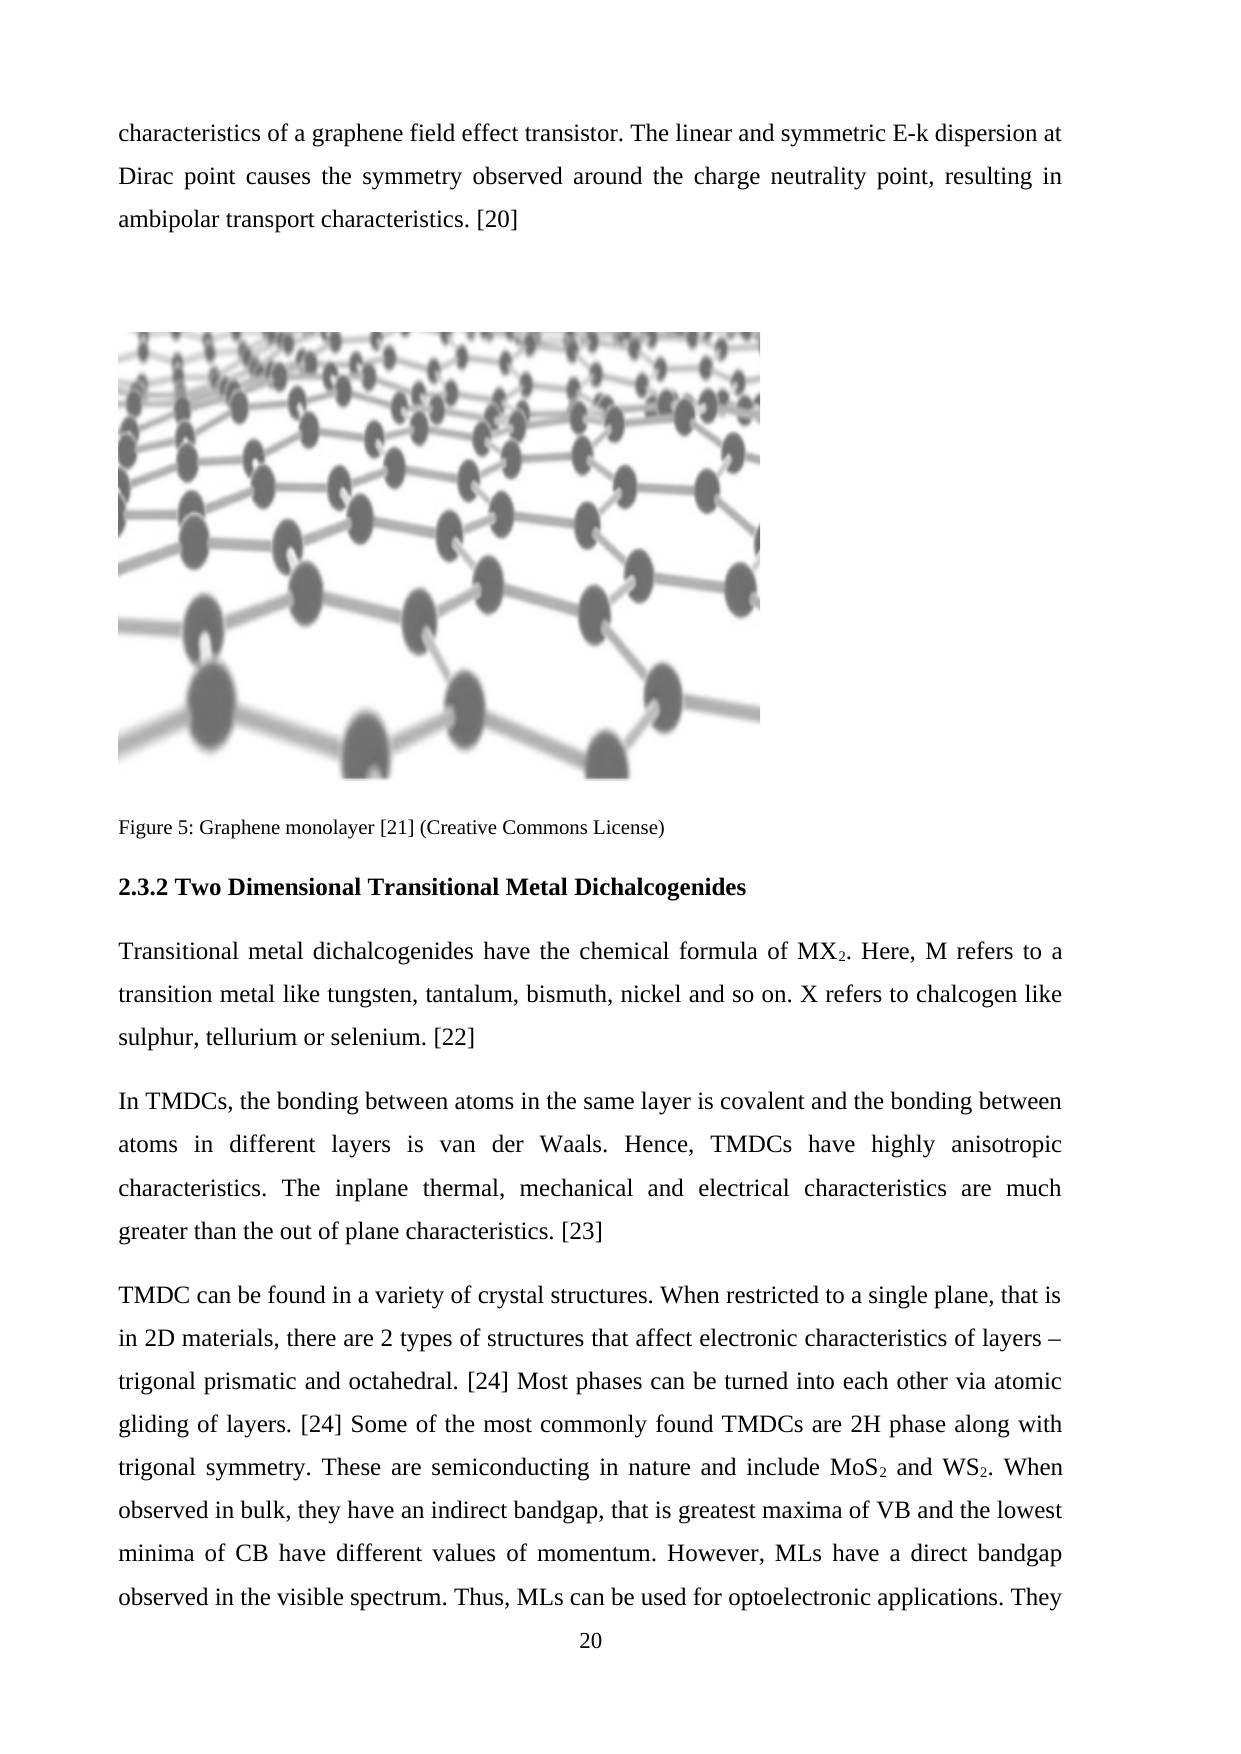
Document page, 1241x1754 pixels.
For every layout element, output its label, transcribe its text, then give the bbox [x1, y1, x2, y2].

text Transitional metal dichalcogenides have the chemical formula of MX2. Here, M refers to a transition metal like tungsten, tantalum, bismuth, nickel and so on. X refers to chalcogen like sulphur, tellurium or selenium. [118, 936, 1063, 1051]
text In TMDCs, the bonding between atoms in the same layer is covalent and the bonding between atoms in different layers is van der Waals. Hence, TMDCs have highly anisotropic characteristics. The inplane thermal, mechanical and electrical characteristics are much greater than the out of plane characteristics. [118, 1086, 1063, 1244]
picture [118, 332, 761, 781]
subtitle 2.3.2 Two Dimensional Transitional Metal Dichalcogenides [118, 872, 1063, 901]
text Figure : Graphene monolayer (Creative Commons License) [118, 815, 1063, 839]
